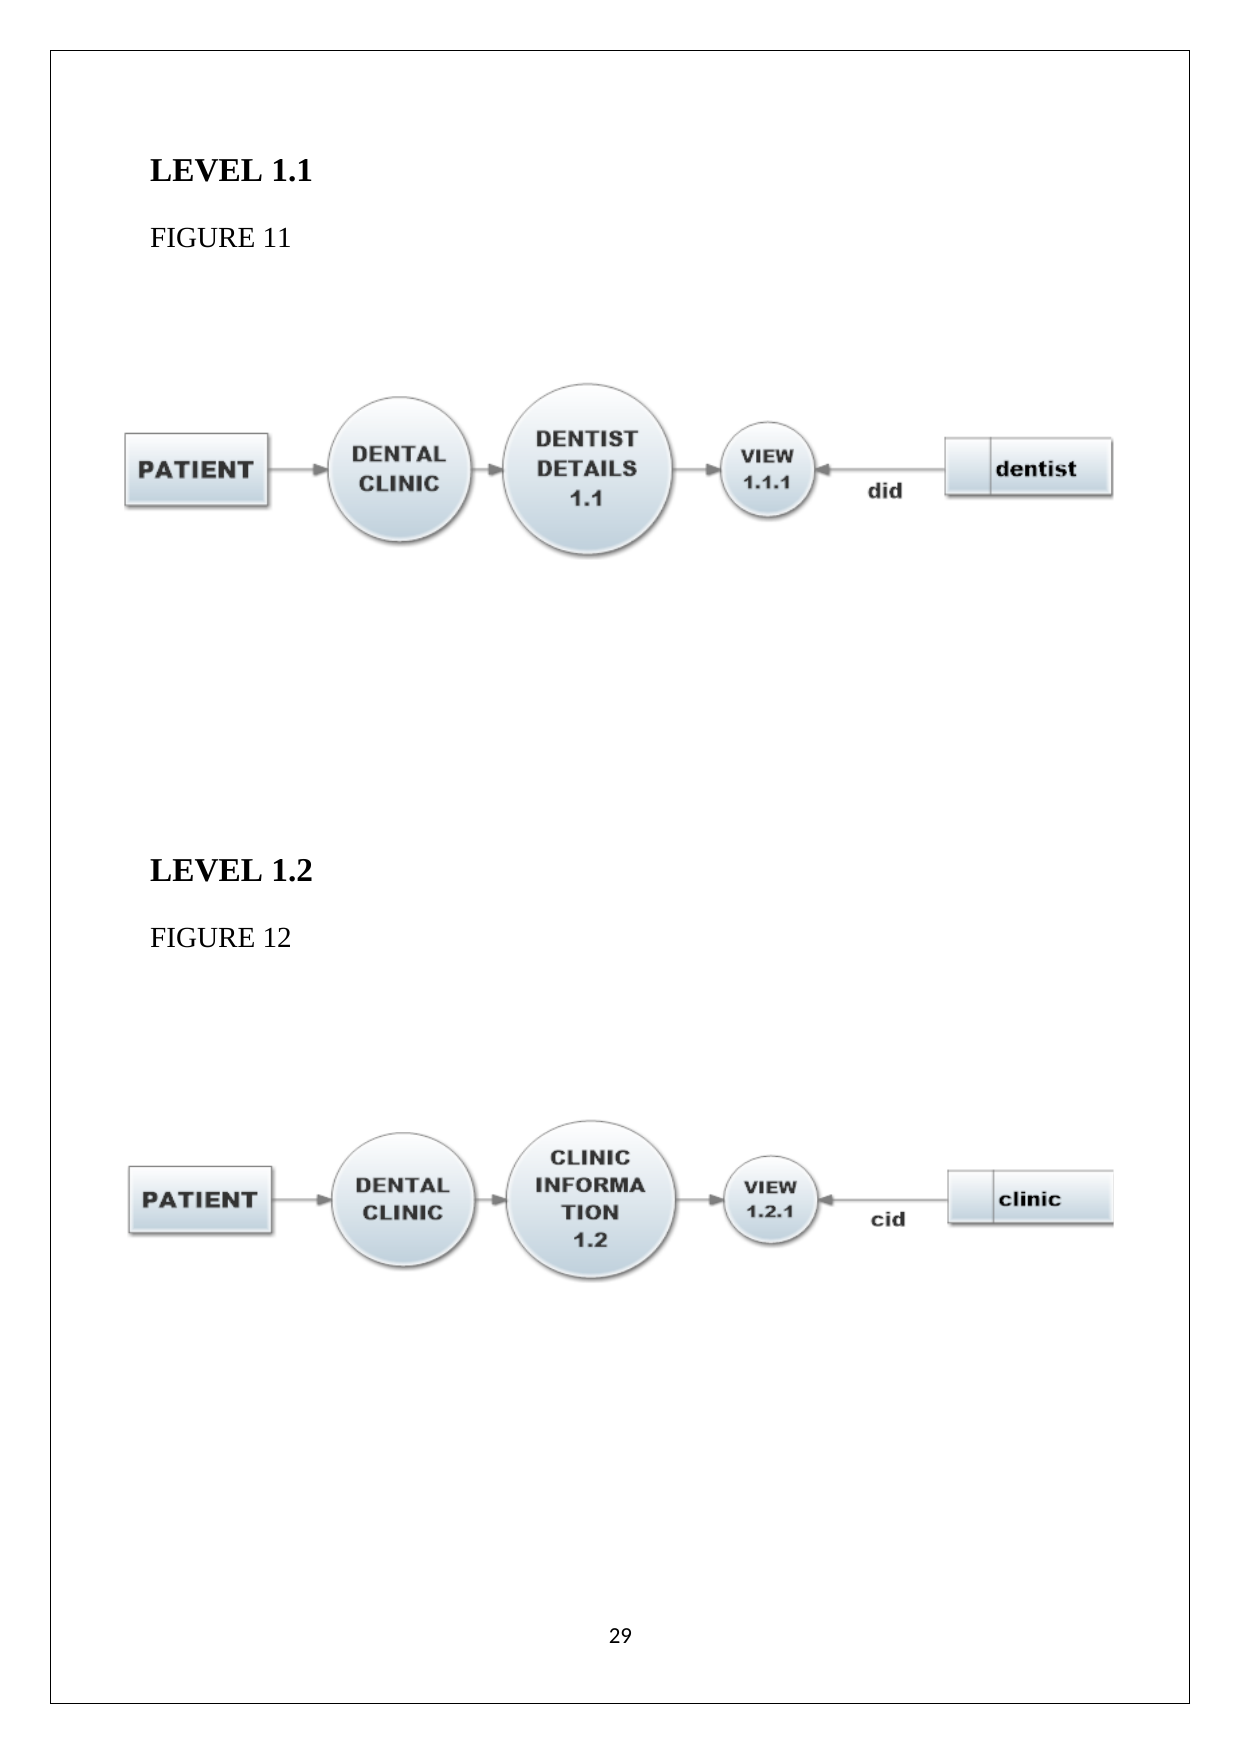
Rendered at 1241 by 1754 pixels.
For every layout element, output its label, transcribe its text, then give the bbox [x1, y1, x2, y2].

picture [122, 1056, 1114, 1381]
text FIGURE 12 [150, 921, 1084, 954]
text LEVEL 1.2 [150, 850, 1084, 888]
text LEVEL 1.1 [150, 150, 1084, 188]
text FIGURE 11 [150, 220, 1084, 254]
picture [122, 283, 1114, 643]
